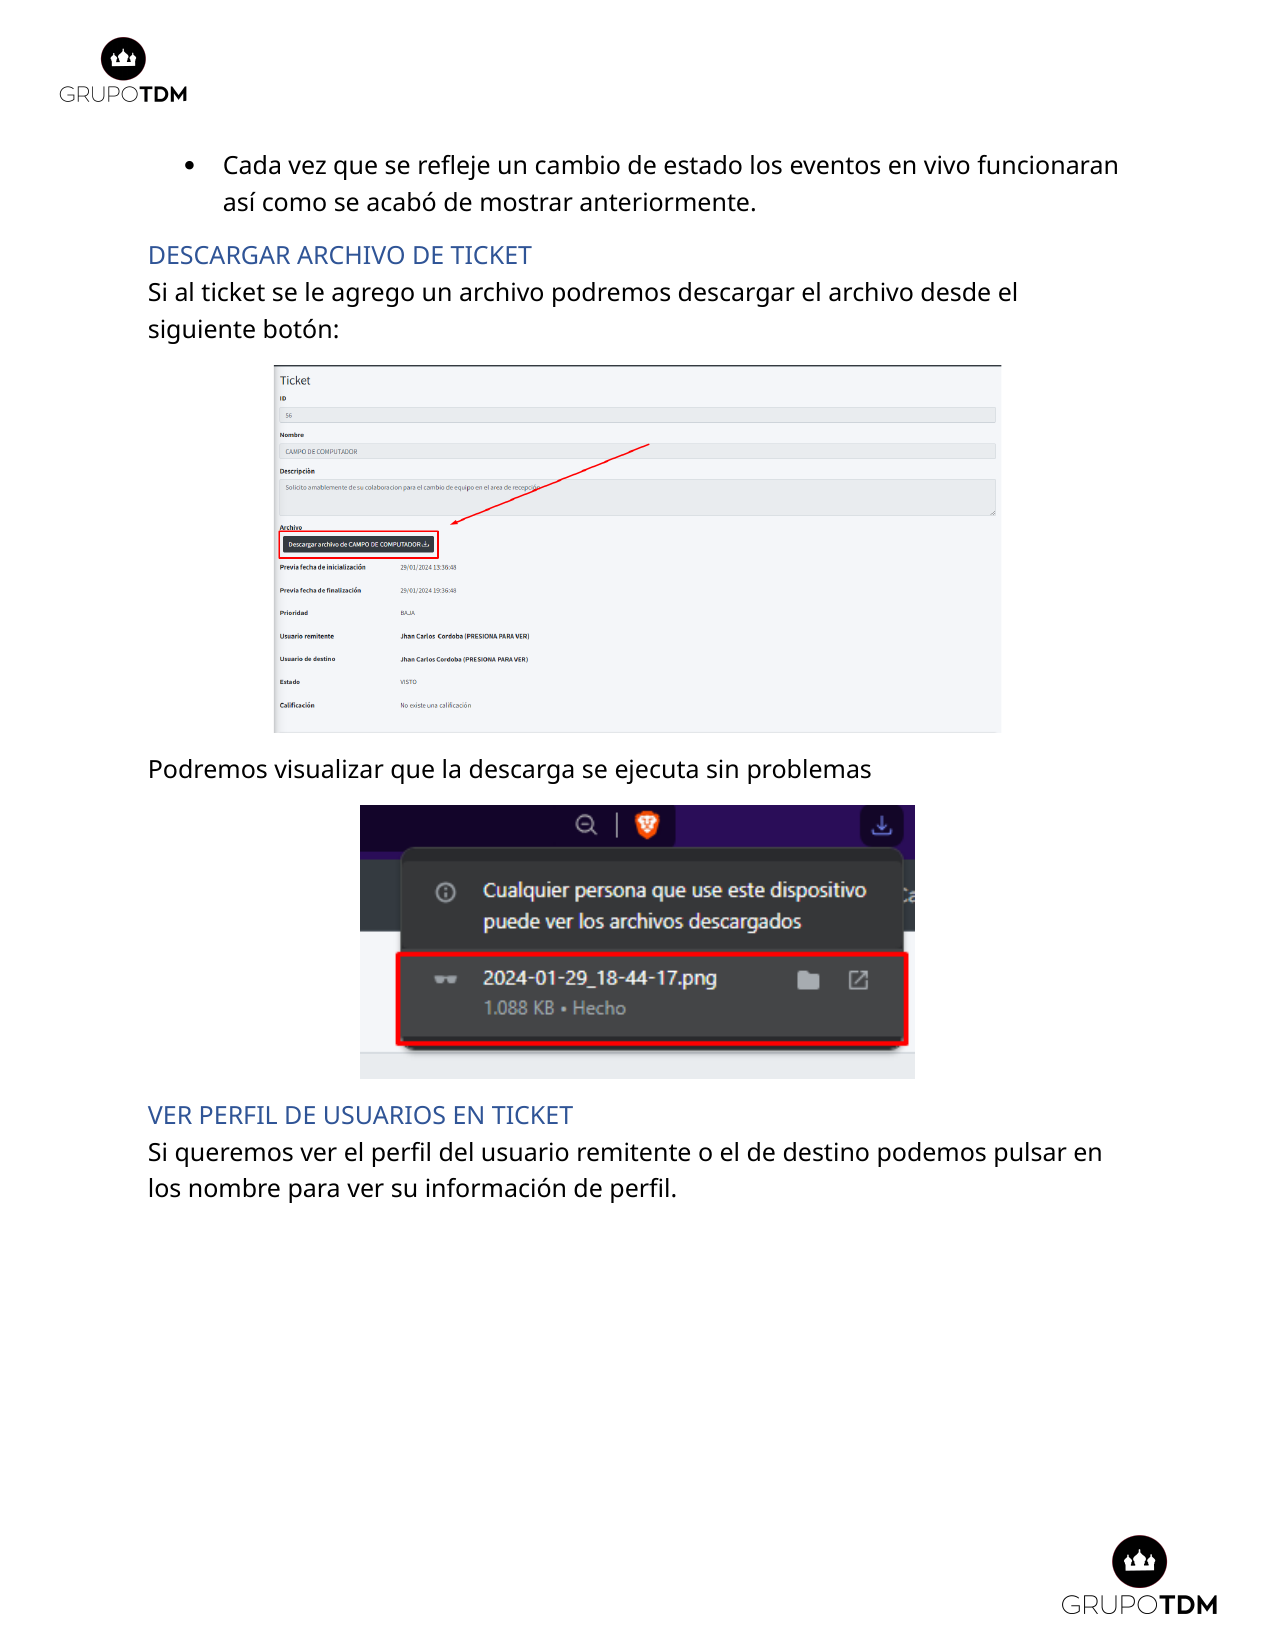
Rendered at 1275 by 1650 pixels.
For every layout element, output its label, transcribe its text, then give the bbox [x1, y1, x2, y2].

text Podremos visualizar que la descarga se ejecuta sin problemas [148, 752, 1127, 786]
subtitle DESCARGAR ARCHIVO DE TICKET [148, 238, 1127, 272]
text Si al ticket se le agrego un archivo podremos descargar el archivo desde el siguiente botón: [148, 275, 1127, 346]
subtitle VER PERFIL DE USUARIOS EN TICKET [148, 1098, 1127, 1132]
list Cada vez que se refleje un cambio de estado los eventos en vivo funcionaran así como se acabó de mostrar anteriormente. [185, 148, 1127, 218]
picture [360, 805, 915, 1079]
text Si queremos ver el perfil del usuario remitente o el de destino podemos pulsar en los nombre para ver su información de perfil. [148, 1134, 1127, 1205]
picture [273, 365, 1002, 733]
picture [51, 29, 196, 108]
picture [1054, 1527, 1227, 1622]
